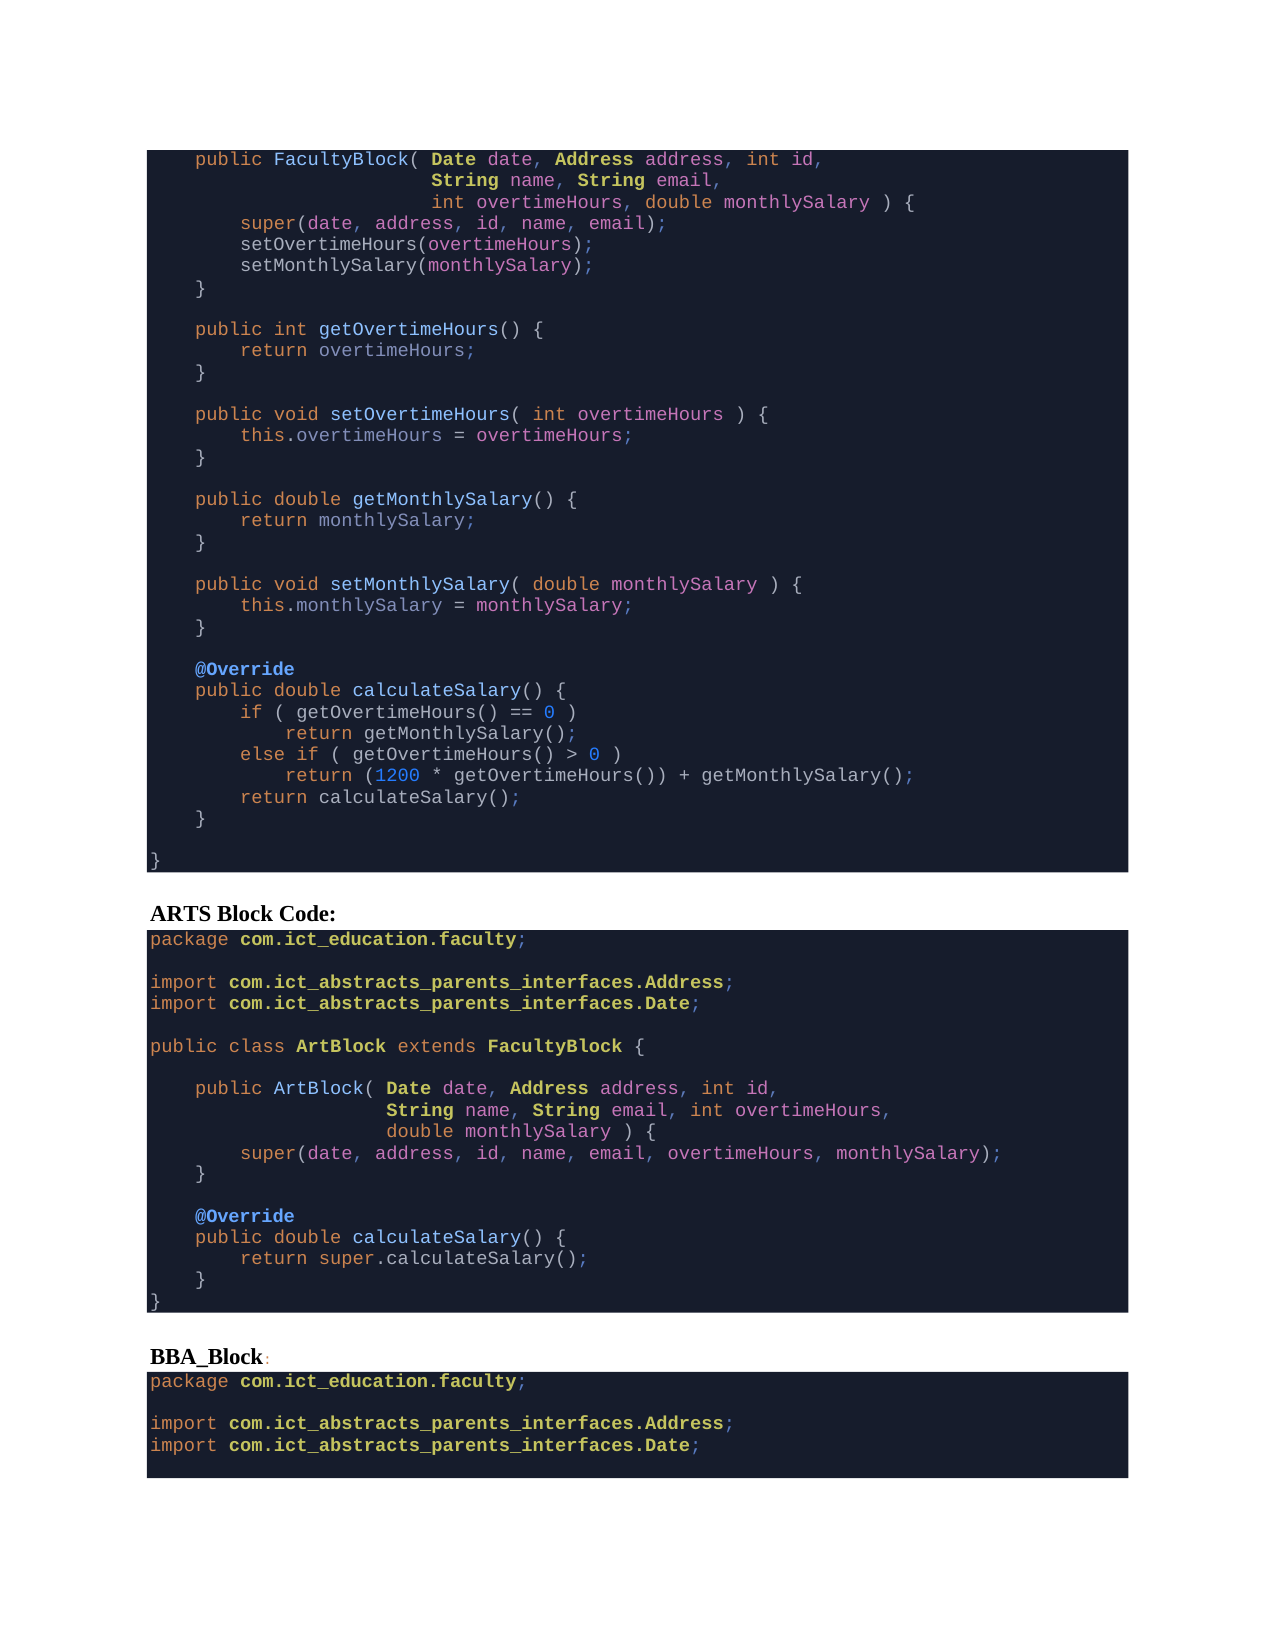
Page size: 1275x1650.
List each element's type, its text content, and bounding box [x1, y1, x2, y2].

text BBA_Block: [150, 1343, 1231, 1369]
text ARTS Block Code: [150, 900, 1231, 926]
